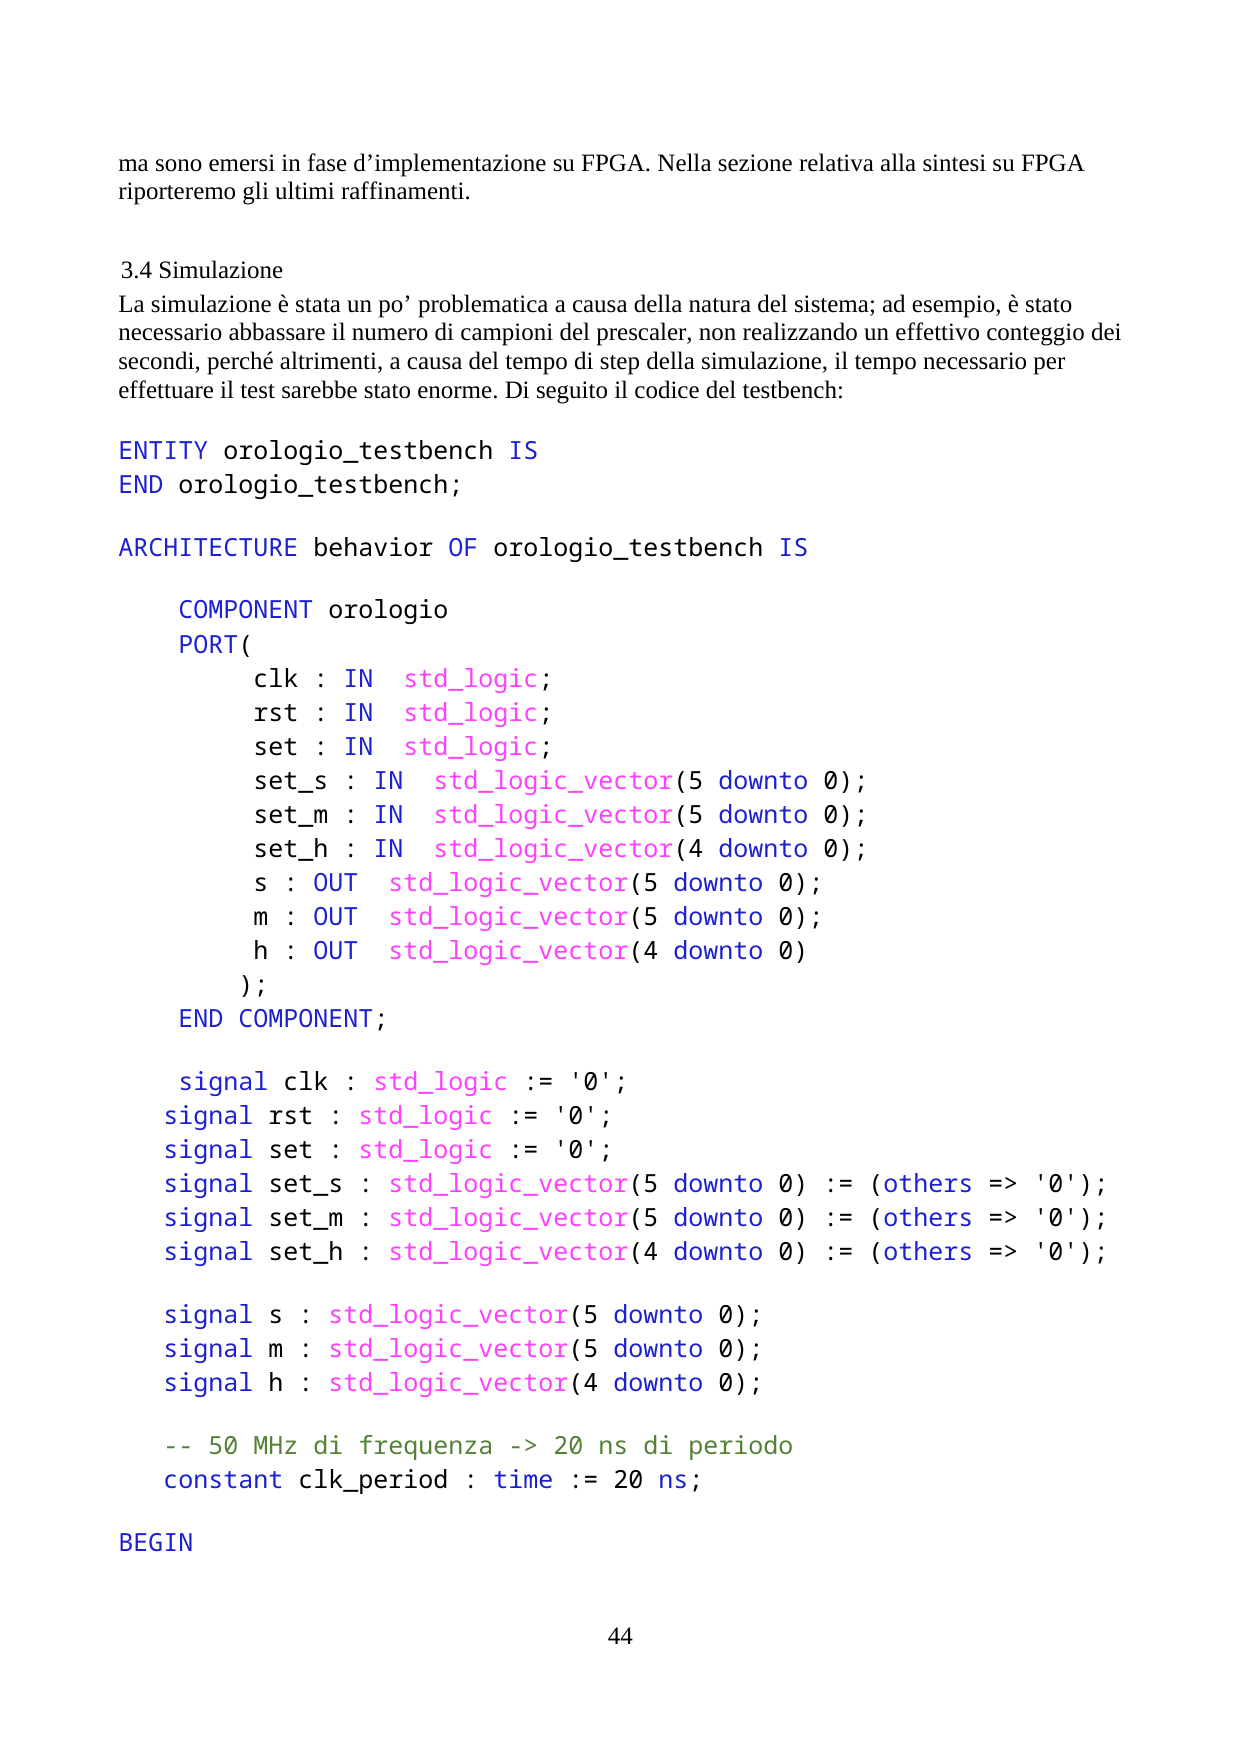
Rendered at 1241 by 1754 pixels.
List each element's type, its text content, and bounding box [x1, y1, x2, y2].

text signal h : std_logic_vector(4 downto 0); [118, 1365, 1122, 1399]
text set_m : IN std_logic_vector(5 downto 0); [118, 797, 1122, 831]
text END COMPONENT; [118, 1001, 1122, 1035]
text signal set_s : std_logic_vector(5 downto 0) := (others => '0'); [118, 1166, 1122, 1200]
subtitle 3.4 Simulazione [121, 239, 1117, 289]
text s : OUT std_logic_vector(5 downto 0); [118, 865, 1122, 899]
text COMPONENT orologio [118, 592, 1122, 626]
text rst : IN std_logic; [118, 694, 1122, 728]
text m : OUT std_logic_vector(5 downto 0); [118, 899, 1122, 933]
text signal rst : std_logic := '0'; [118, 1098, 1122, 1132]
text signal set_h : std_logic_vector(4 downto 0) := (others => '0'); [118, 1234, 1122, 1268]
text h : OUT std_logic_vector(4 downto 0) [118, 933, 1122, 967]
text set_s : IN std_logic_vector(5 downto 0); [118, 762, 1122, 797]
text signal m : std_logic_vector(5 downto 0); [118, 1331, 1122, 1365]
text set_h : IN std_logic_vector(4 downto 0); [118, 831, 1122, 865]
text PORT( [118, 626, 1122, 660]
text set : IN std_logic; [118, 728, 1122, 762]
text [118, 148, 1122, 205]
text signal clk : std_logic := '0'; [118, 1064, 1122, 1098]
text ); [118, 967, 1122, 1001]
text clk : IN std_logic; [118, 660, 1122, 694]
text signal set : std_logic := '0'; [118, 1132, 1122, 1166]
text constant clk_period : time := 20 ns; [118, 1462, 1122, 1496]
text -- 50 MHz di frequenza -> 20 ns di periodo [118, 1428, 1122, 1462]
text La simulazione è stata un po’ problematica a causa della natura del sistema; ad esempio, è stato necessario abbassare il numero di campioni del prescaler, non realizzando un effettivo conteggio dei secondi, perché altrimenti, a causa del tempo di step della simulazione, il tempo necessario per effettuare il test sarebbe stato enorme. Di seguito il codice del testbench: [118, 289, 1122, 404]
text END orologio_testbench; [118, 467, 1122, 501]
text signal set_m : std_logic_vector(5 downto 0) := (others => '0'); [118, 1200, 1122, 1234]
text BEGIN [118, 1525, 1122, 1559]
text ENTITY orologio_testbench IS [118, 432, 1122, 467]
text signal s : std_logic_vector(5 downto 0); [118, 1297, 1122, 1331]
text ARCHITECTURE behavior OF orologio_testbench IS [118, 529, 1122, 563]
